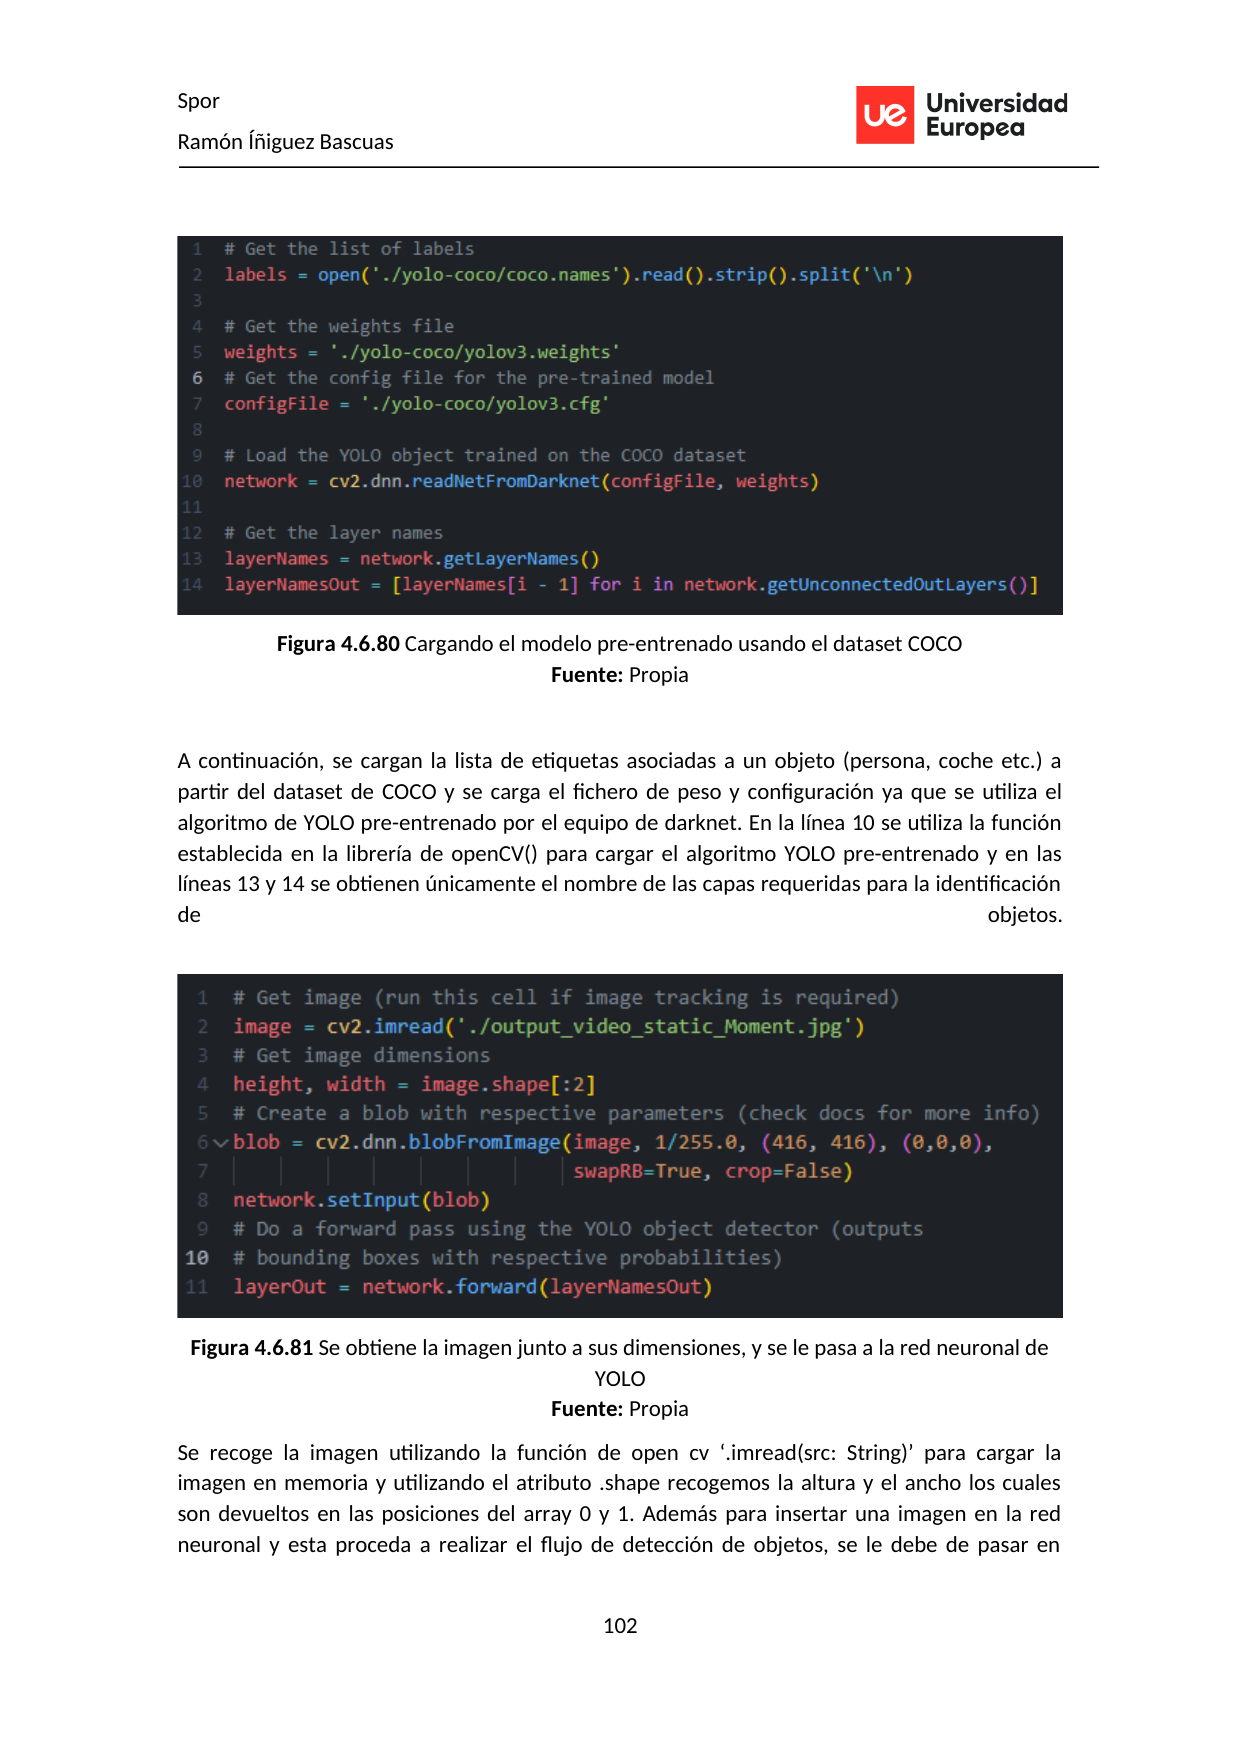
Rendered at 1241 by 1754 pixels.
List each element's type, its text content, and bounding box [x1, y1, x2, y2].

picture [177, 236, 1063, 615]
picture [856, 86, 1068, 144]
text A continuación, se cargan la lista de etiquetas asociadas a un objeto (persona, coche etc.) a partir del dataset de COCO y se carga el fichero de peso y configuración ya que se utiliza el algoritmo de YOLO pre-entrenado por el equipo de darknet. En la línea 10 se utiliza la función establecida en la librería de openCV() para cargar el algoritmo YOLO pre-entrenado y en las líneas 13 y 14 se obtienen únicamente el nombre de las capas requeridas para la identificación de objetos. [177, 747, 1063, 959]
picture [177, 974, 1063, 1318]
